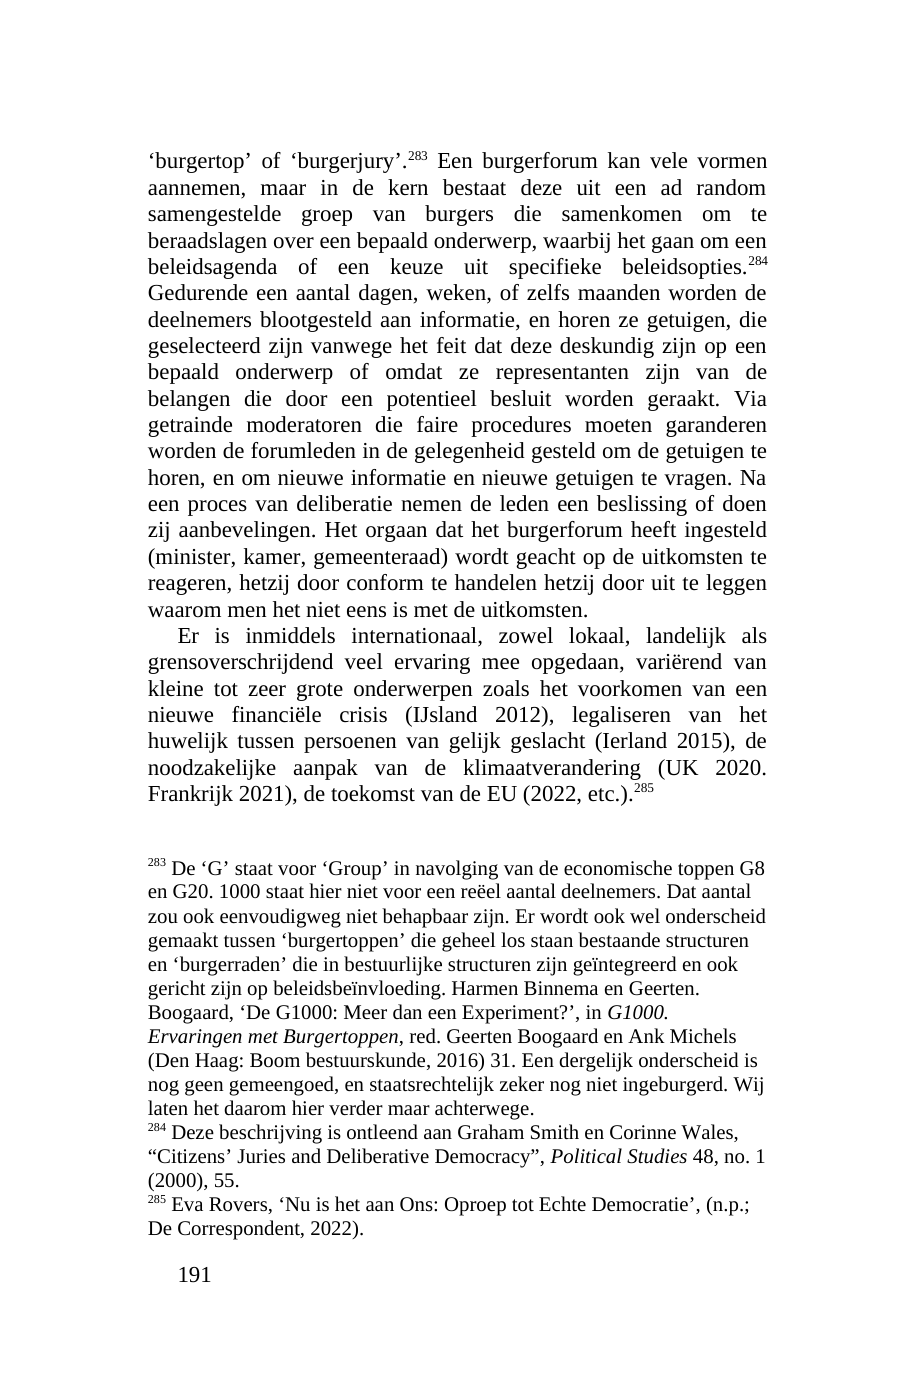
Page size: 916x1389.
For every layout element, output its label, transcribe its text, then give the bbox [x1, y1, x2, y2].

text Er is inmiddels internationaal, zowel lokaal, landelijk als grensoverschrijdend veel ervaring mee opgedaan, variërend van kleine tot zeer grote onderwerpen zoals het voorkomen van een nieuwe financiële crisis (IJsland 2012), legaliseren van het huwelijk tussen persoenen van gelijk geslacht (Ierland 2015), de noodzakelijke aanpak van de klimaatverandering (UK 2020. Frankrijk 2021), de toekomst van de EU (2022, etc.). [148, 622, 768, 806]
text Het gaat om vormen van deliberatieve democratie die algemeen meer bekend zijn onder aanduidingen als ‘burgerforum’, ‘burgertop’ of ‘burgerjury’. Een burgerforum kan vele vormen aannemen, maar in de kern bestaat deze uit een ad random samengestelde groep van burgers die samenkomen om te beraadslagen over een bepaald onderwerp, waarbij het gaan om een beleidsagenda of een keuze uit specifieke beleidsopties. Gedurende een aantal dagen, weken, of zelfs maanden worden de deelnemers blootgesteld aan informatie, en horen ze getuigen, die geselecteerd zijn vanwege het feit dat deze deskundig zijn op een bepaald onderwerp of omdat ze representanten zijn van de belangen die door een potentieel besluit worden geraakt. Via getrainde moderatoren die faire procedures moeten garanderen worden de forumleden in de gelegenheid gesteld om de getuigen te horen, en om nieuwe informatie en nieuwe getuigen te vragen. Na een proces van deliberatie nemen de leden een beslissing of doen zij aanbevelingen. Het orgaan dat het burgerforum heeft ingesteld (minister, kamer, gemeenteraad) wordt geacht op de uitkomsten te reageren, hetzij door conform te handelen hetzij door uit te leggen waarom men het niet eens is met de uitkomsten. [148, 148, 768, 622]
